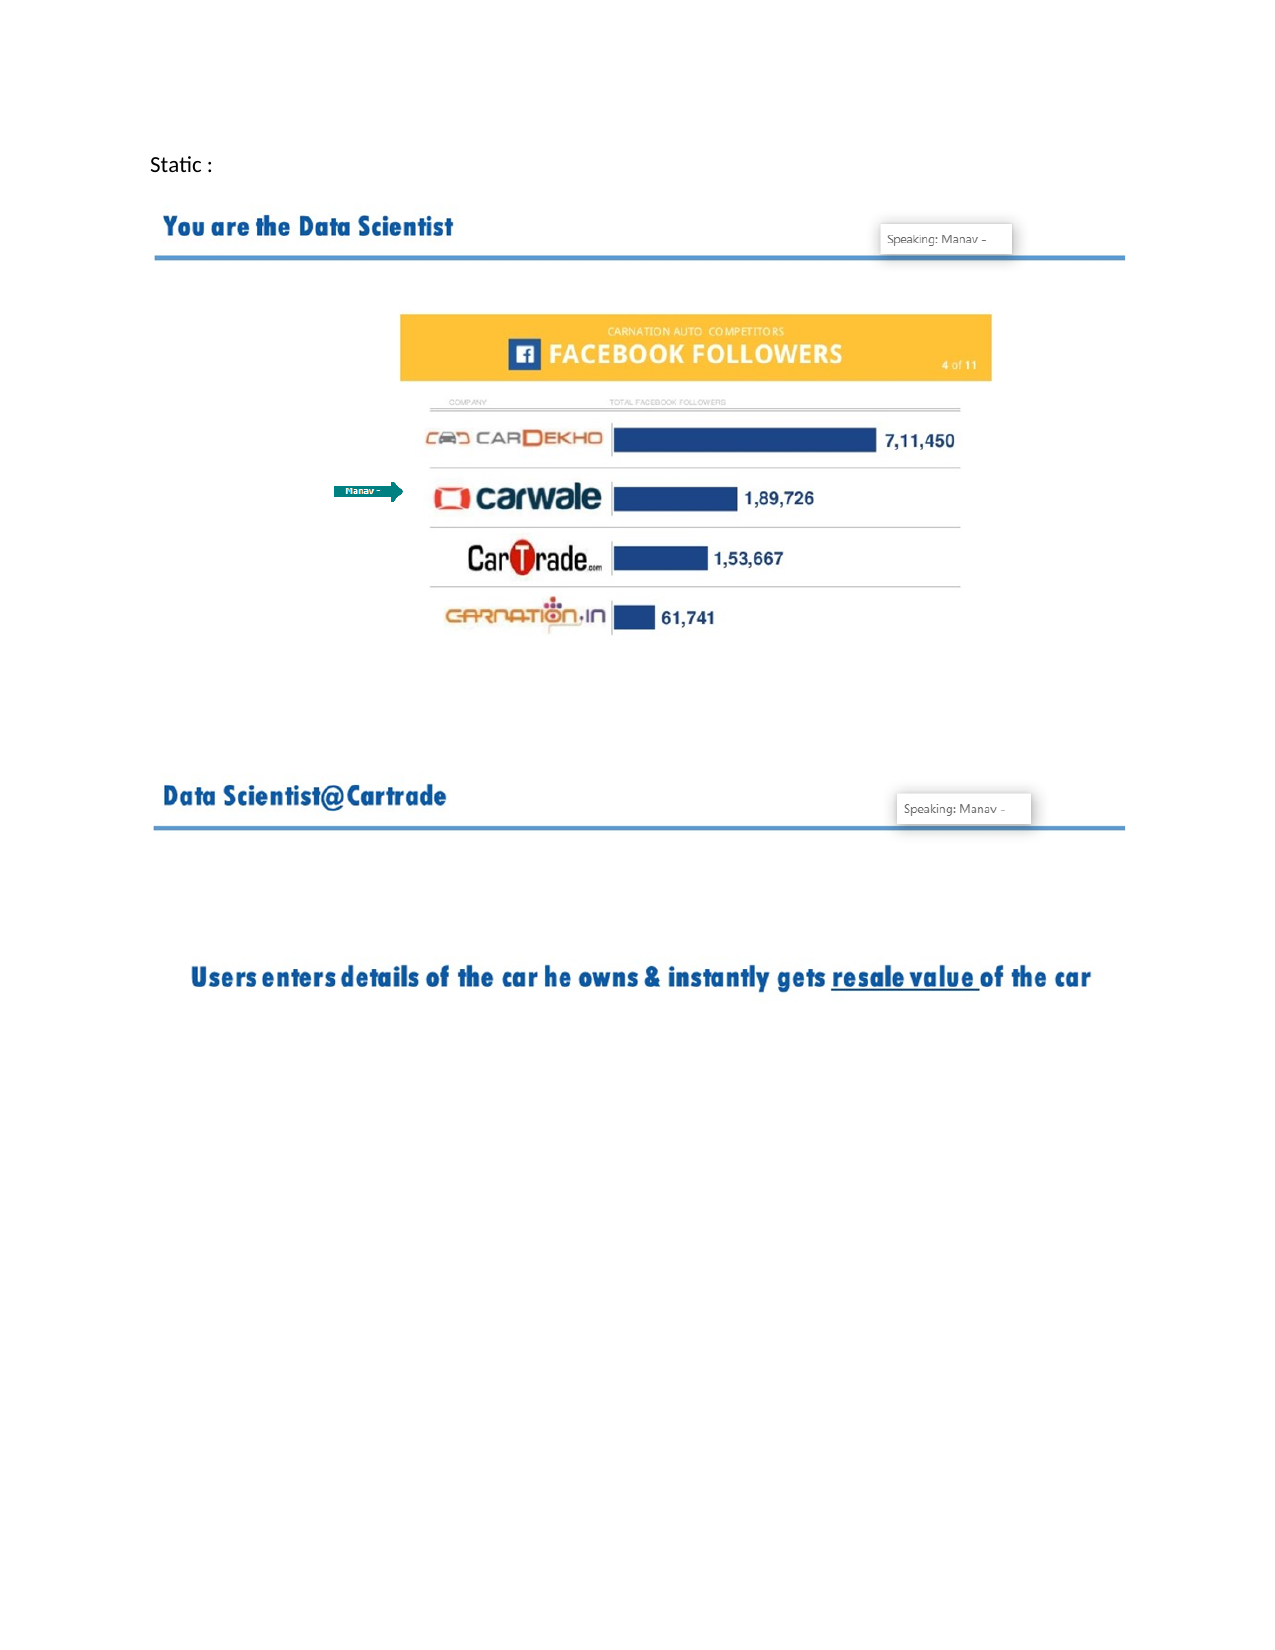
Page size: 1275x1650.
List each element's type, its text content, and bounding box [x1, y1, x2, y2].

text Static : [150, 150, 1125, 178]
picture [150, 196, 1125, 742]
picture [150, 761, 1125, 1070]
